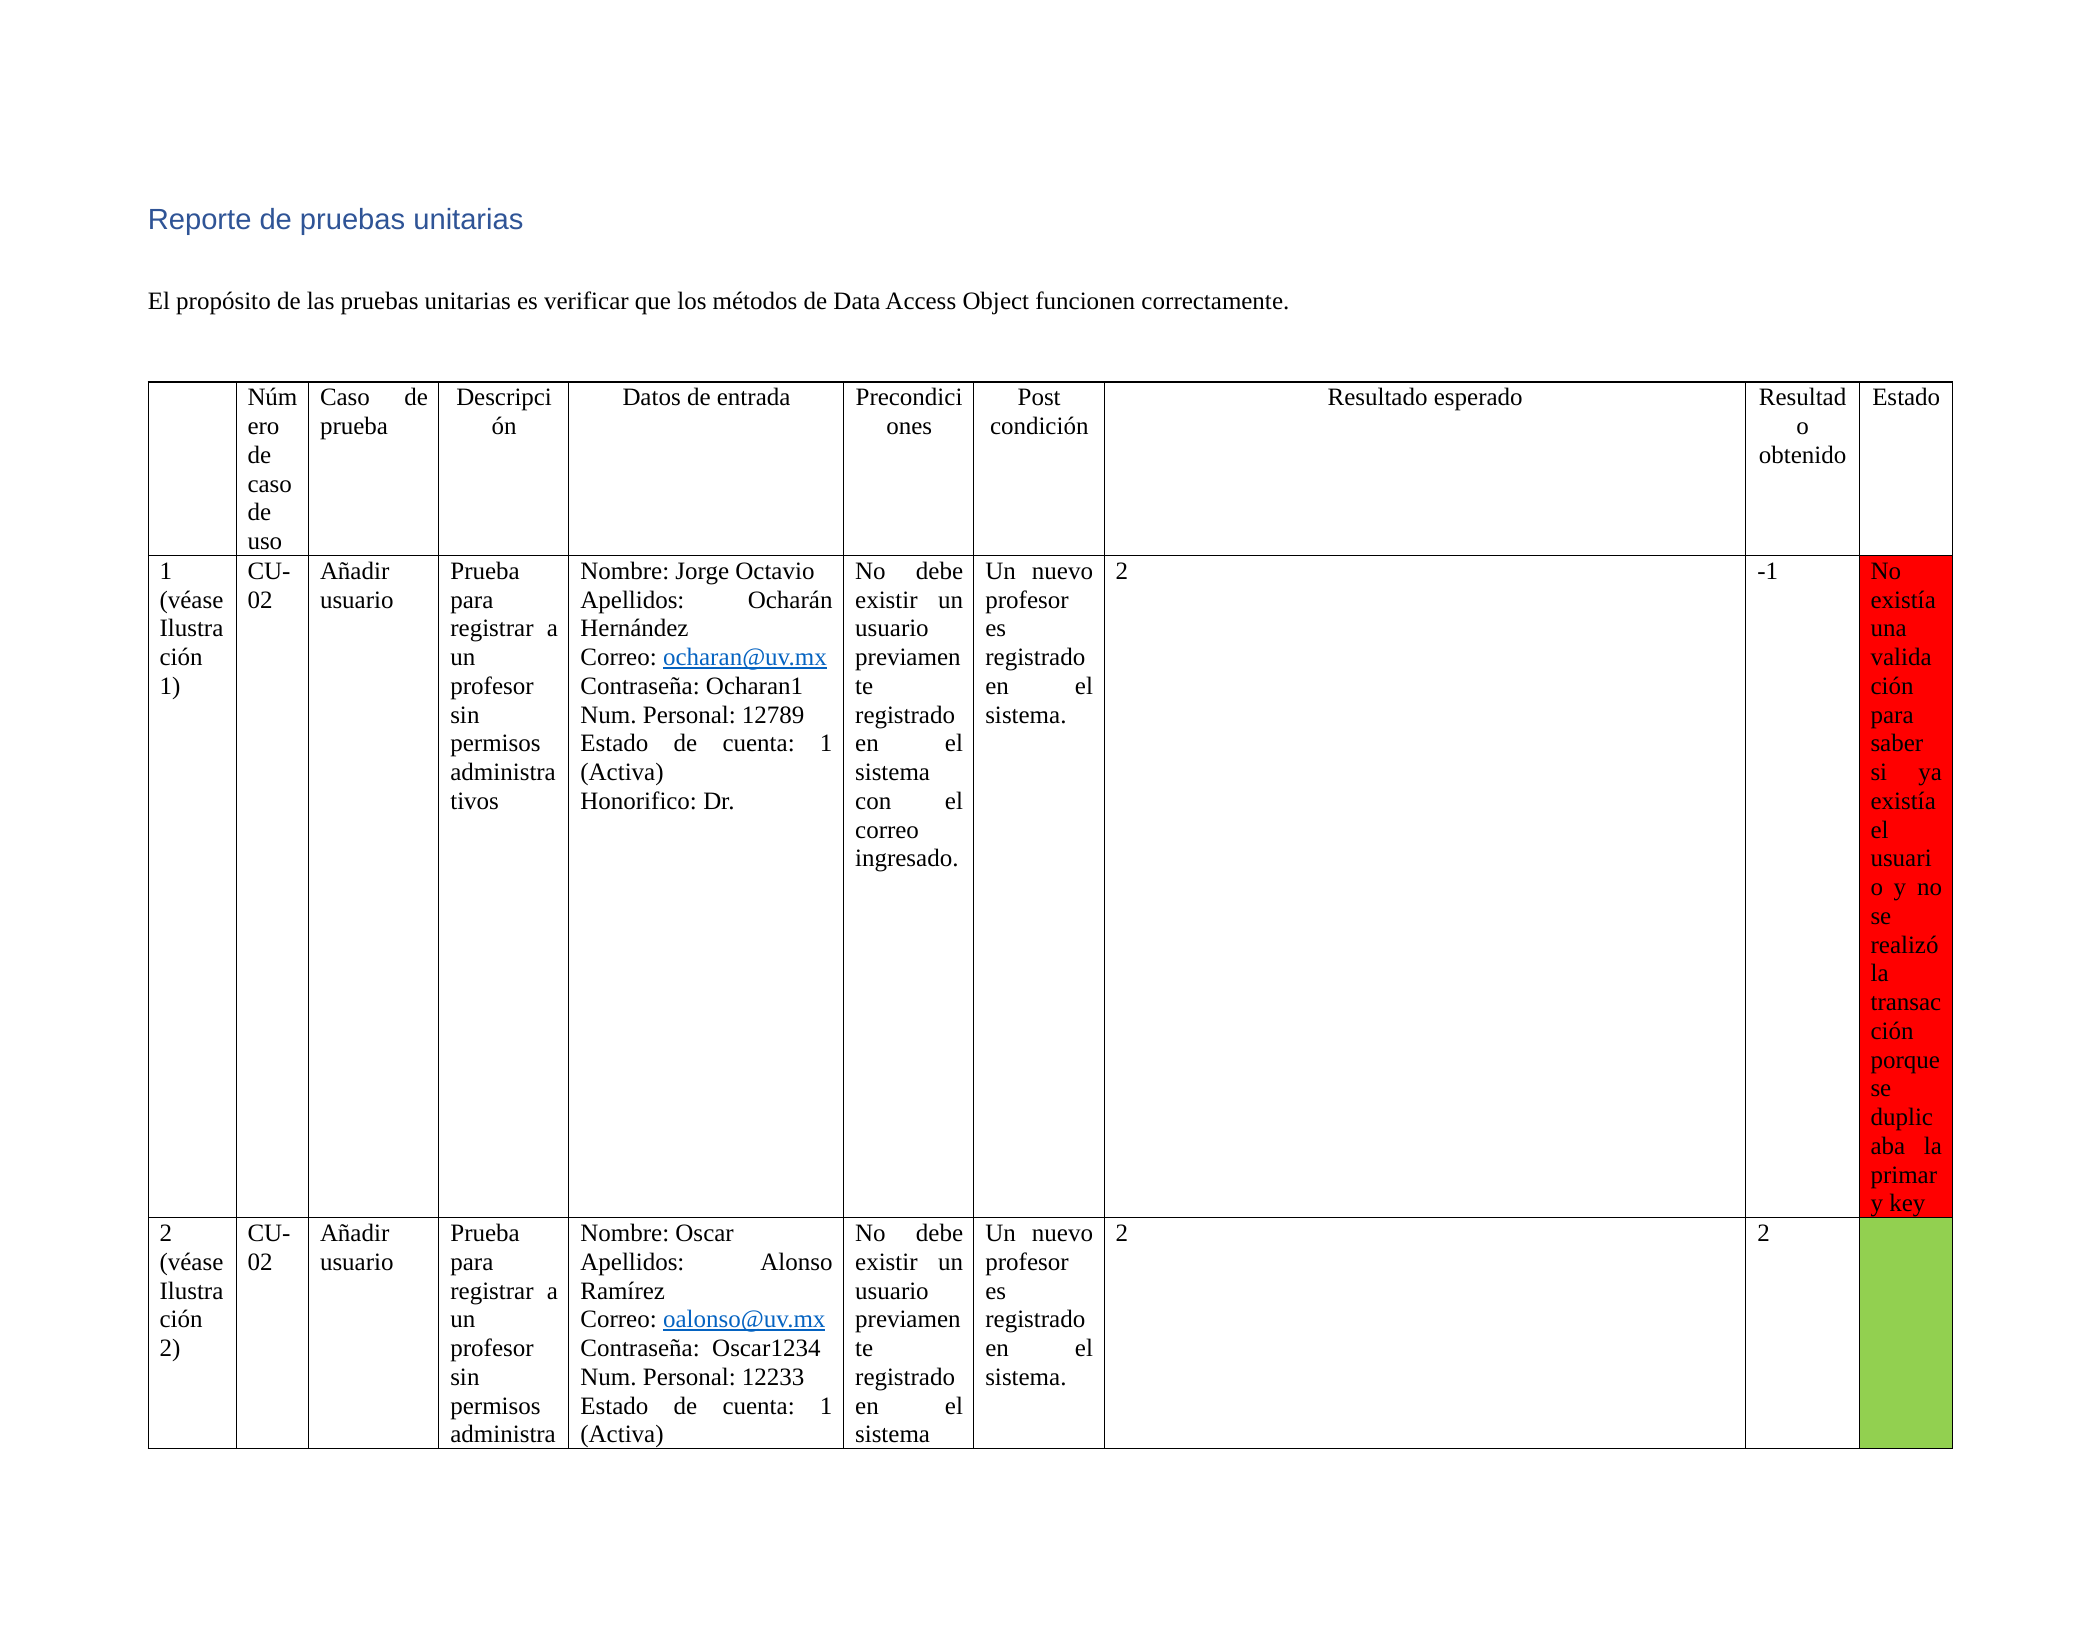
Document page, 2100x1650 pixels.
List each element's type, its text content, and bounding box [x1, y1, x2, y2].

table_cell Añadir usuario [309, 556, 438, 1217]
table_cell No debe existir un usuario previamente registrado en el sistema con el correo ingresado. [844, 556, 973, 1217]
table_cell -1 [1746, 556, 1859, 1217]
table_cell Nombre: Jorge Octavio Apellidos: Ocharán Hernández Correo: ocharan@uv.mx Contraseña: Ocharan1 Num. Personal: 12789 Estado de cuenta: 1 (Activa) Honorifico: Dr. [569, 556, 843, 1217]
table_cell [569, 1218, 843, 1448]
table_cell [1860, 1218, 1952, 1448]
subtitle Reporte de pruebas unitarias [148, 202, 1952, 236]
table_cell Añadir usuario [309, 1218, 438, 1448]
table_header Resultado esperado [1105, 383, 1745, 555]
table_header Descripción [439, 383, 568, 555]
text El propósito de las pruebas unitarias es verificar que los métodos de Data Access Object funcionen correctamente. [148, 286, 1952, 315]
table_cell CU-02 [237, 1218, 308, 1448]
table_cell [974, 1218, 1104, 1448]
table_cell No existía una validación para saber si ya existía el usuario y no se realizó la transacción porque se duplicaba la primary key [1860, 556, 1952, 1217]
table_header Caso de prueba [309, 383, 438, 555]
table_cell Un nuevo profesor es registrado en el sistema. [974, 556, 1104, 1217]
table_header [149, 383, 236, 555]
table_header Precondiciones [844, 383, 973, 555]
table_cell 1 (véase Ilustración 1) [149, 556, 236, 1217]
table_header Post condición [974, 383, 1104, 555]
table_header Resultado obtenido [1746, 383, 1859, 555]
table_cell CU-02 [237, 556, 308, 1217]
table_header Estado [1860, 383, 1952, 555]
table_cell Prueba para registrar a un profesor sin permisos administrativos [439, 556, 568, 1217]
table_cell 2 [1746, 1218, 1859, 1448]
table_cell 2 [1105, 1218, 1745, 1448]
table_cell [844, 1218, 973, 1448]
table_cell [439, 1218, 568, 1448]
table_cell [149, 1218, 236, 1448]
table_header Número de caso de uso [237, 383, 308, 555]
table_header Datos de entrada [569, 383, 843, 555]
table_cell 2 [1105, 556, 1745, 1217]
